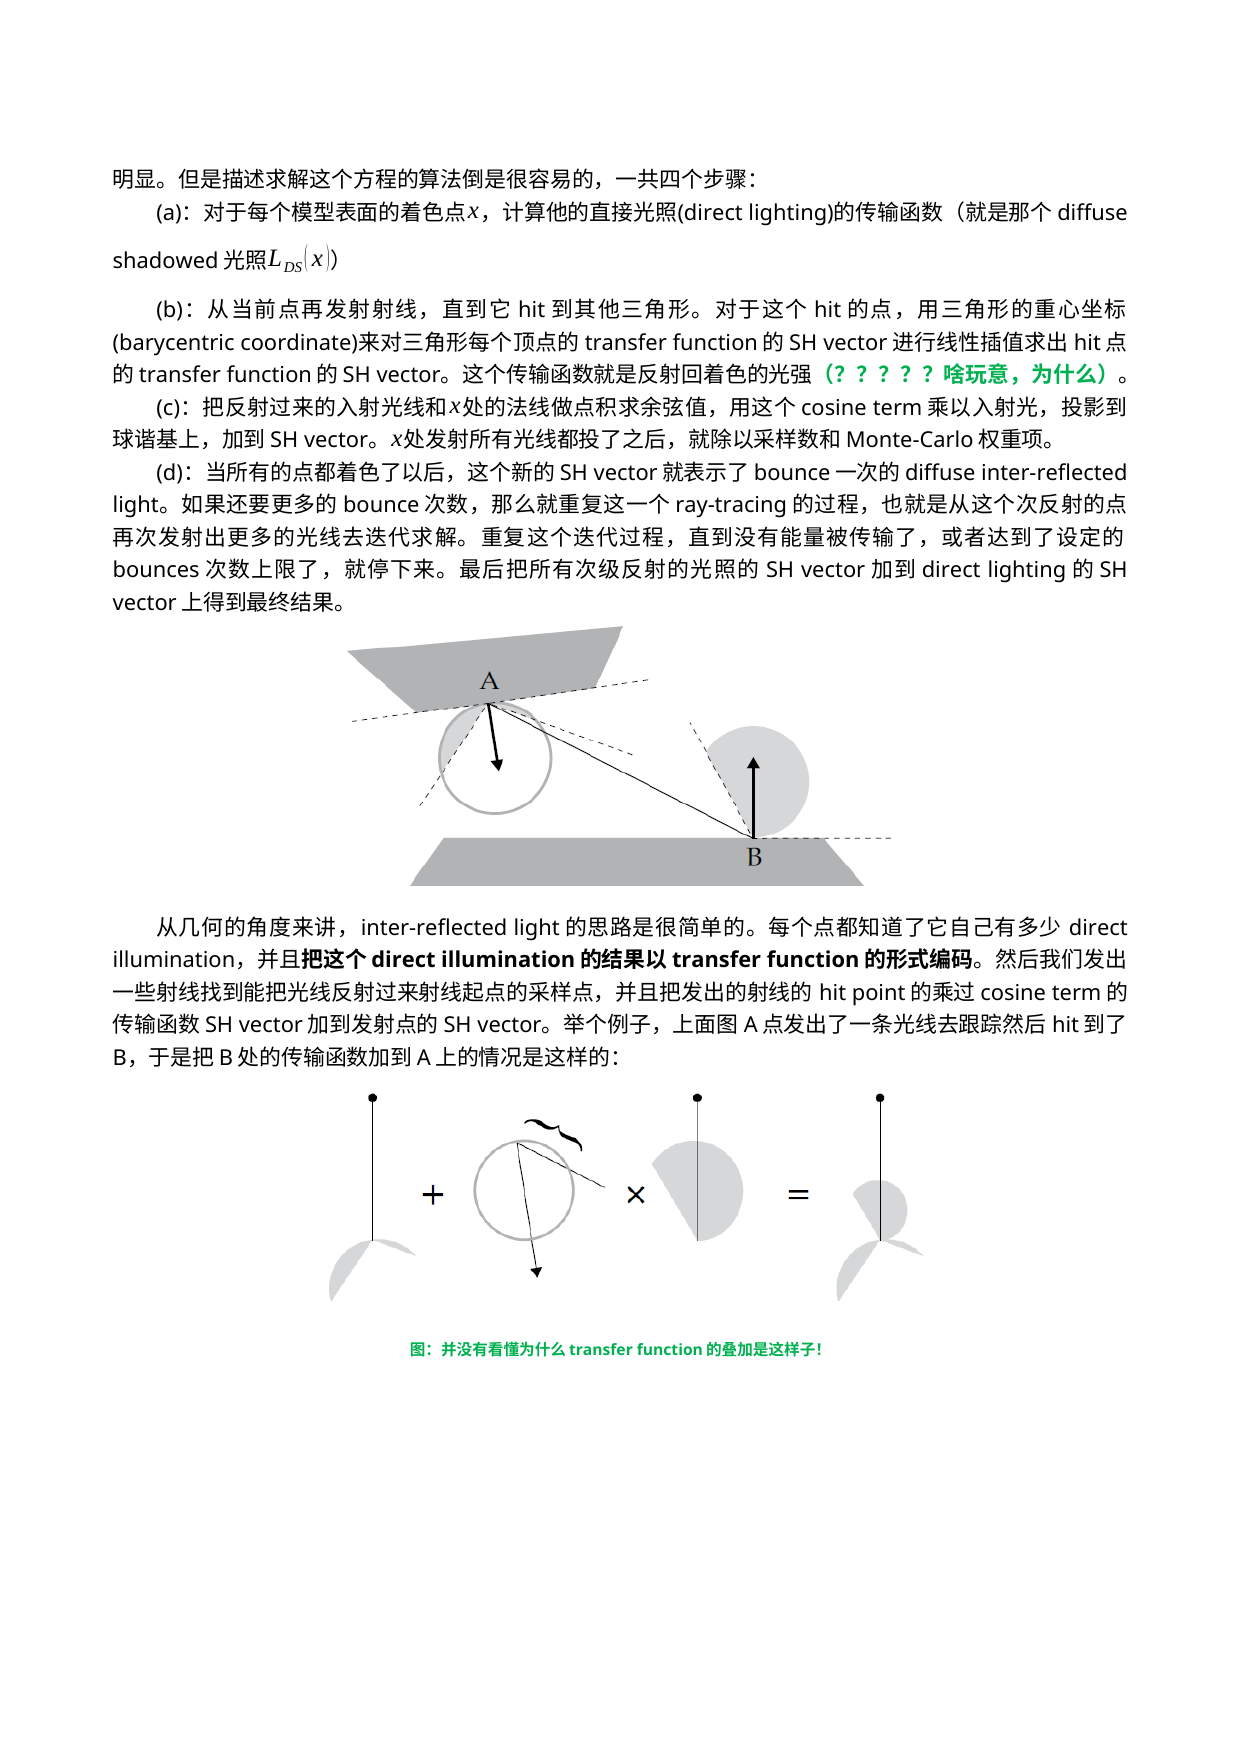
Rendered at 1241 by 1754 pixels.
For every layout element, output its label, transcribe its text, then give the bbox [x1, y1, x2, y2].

picture [288, 1072, 952, 1320]
text (d)：当所有的点都着色了以后，这个新的SH vector就表示了bounce一次的diffuse inter-reflected light。如果还要更多的bounce次数，那么就重复这一个ray-tracing的过程，也就是从这个次反射的点再次发射出更多的光线去迭代求解。重复这个迭代过程，直到没有能量被传输了，或者达到了设定的bounces次数上限了，就停下来。最后把所有次级反射的光照的SH vector加到direct lighting的SH vector上得到最终结果。 [112, 454, 1128, 617]
text 图：并没有看懂为什么transfer function的叠加是这样子！ [112, 1332, 1128, 1364]
text (b)：从当前点再发射射线，直到它hit到其他三角形。对于这个hit的点，用三角形的重心坐标(barycentric coordinate)来对三角形每个顶点的transfer function的SH vector进行线性插值求出hit点的transfer function的SH vector。这个传输函数就是反射回着色的光强（？？？？？啥玩意，为什么）。 [112, 292, 1128, 389]
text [112, 162, 1128, 194]
text 从几何的角度来讲，inter-reflected light的思路是很简单的。每个点都知道了它自己有多少direct illumination，并且把这个direct illumination的结果以transfer function的形式编码。然后我们发出一些射线找到能把光线反射过来射线起点的采样点，并且把发出的射线的hit point的乘过cosine term的传输函数SH vector加到发射点的SH vector。举个例子，上面图A点发出了一条光线去跟踪然后hit到了B，于是把B处的传输函数加到A上的情况是这样的： [112, 909, 1128, 1072]
text (a)：对于每个模型表面的着色点，计算他的直接光照(direct lighting)的传输函数（就是那个diffuse shadowed光照） [112, 194, 1128, 292]
text (c)：把反射过来的入射光线和处的法线做点积求余弦值，用这个cosine term乘以入射光，投影到球谐基上，加到SH vector。处发射所有光线都投了之后，就除以采样数和Monte-Carlo权重项。 [112, 389, 1128, 454]
picture [327, 617, 913, 897]
